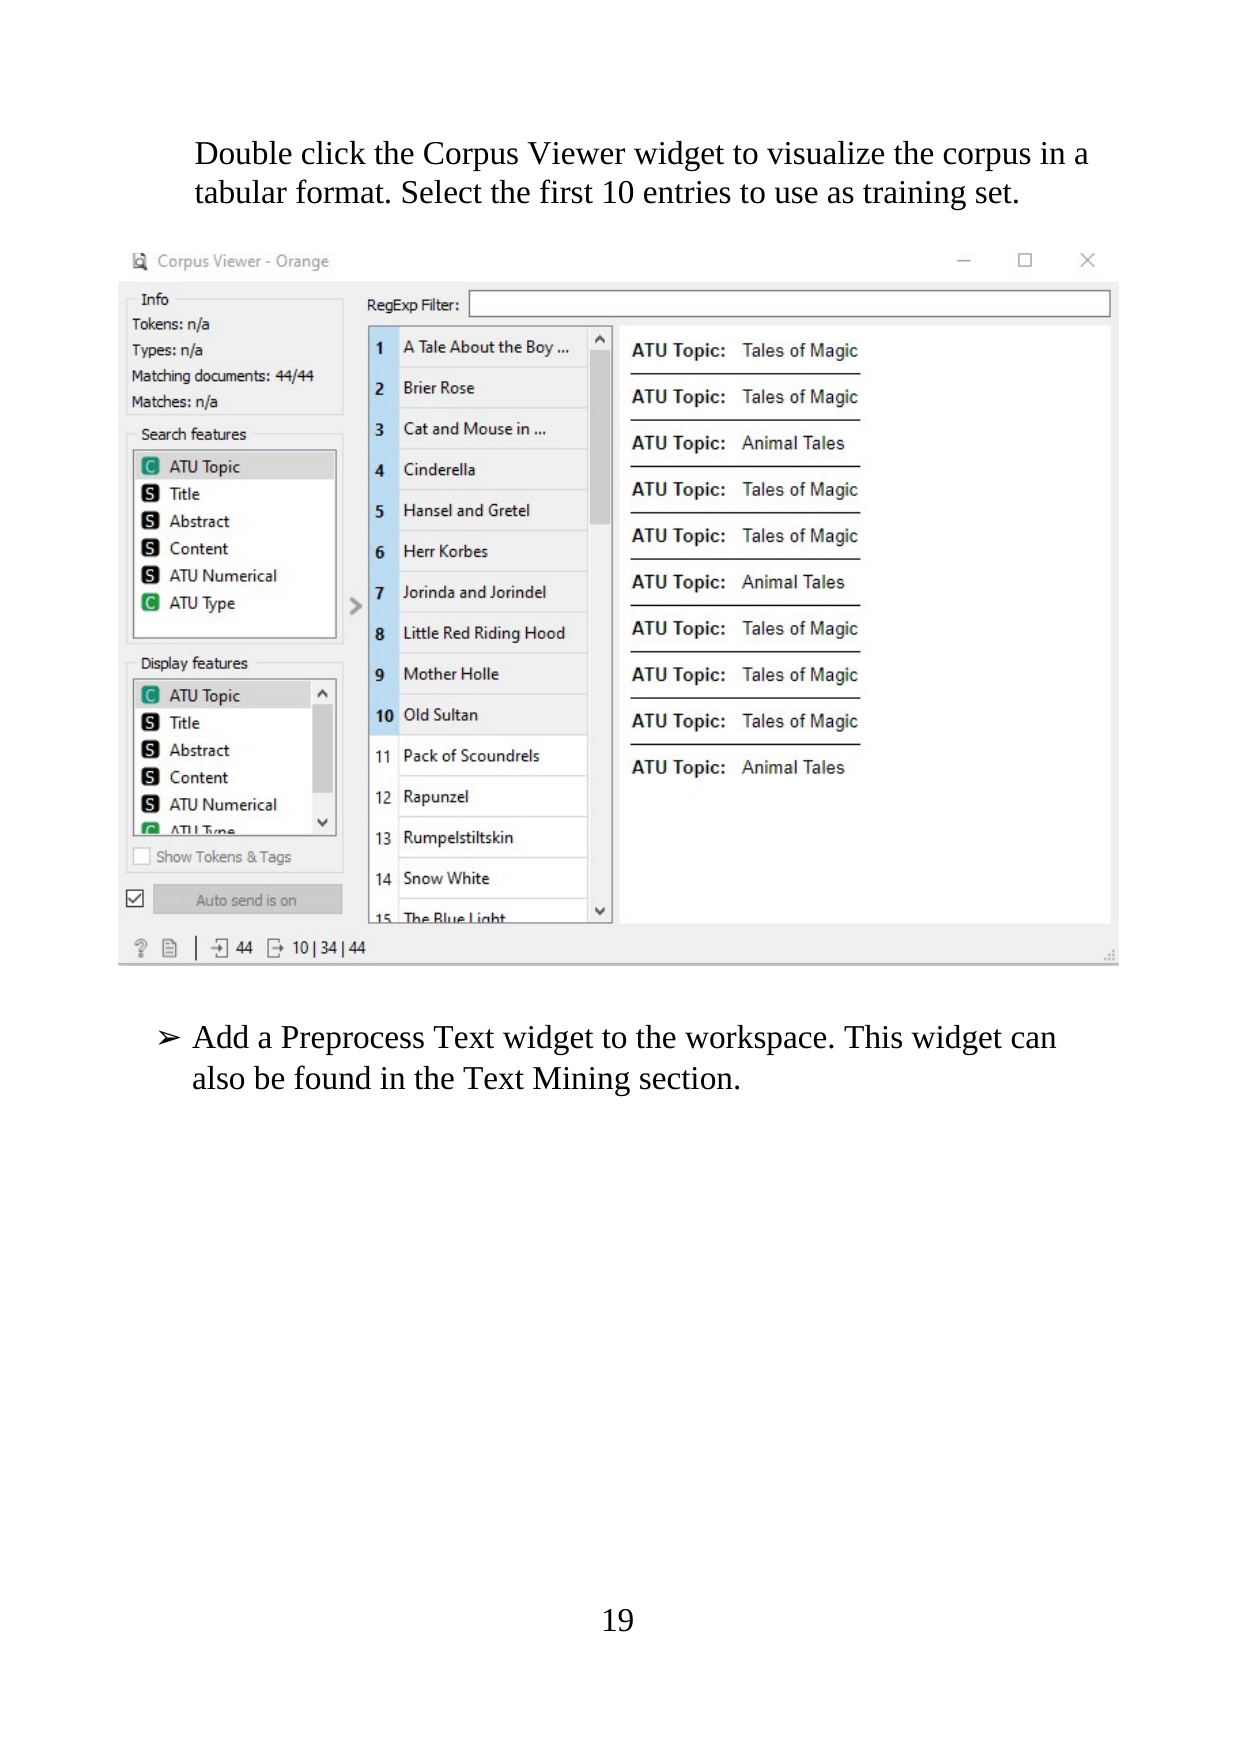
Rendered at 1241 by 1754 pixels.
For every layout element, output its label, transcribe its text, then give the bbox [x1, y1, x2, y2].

picture [118, 253, 1119, 966]
text Double click the Corpus Viewer widget to visualize the corpus in a tabular format. Select the first 10 entries to use as training set. [194, 133, 1102, 210]
list Add a Preprocess Text widget to the workspace. This widget can also be found in the Text Mining section. [154, 1012, 1078, 1097]
